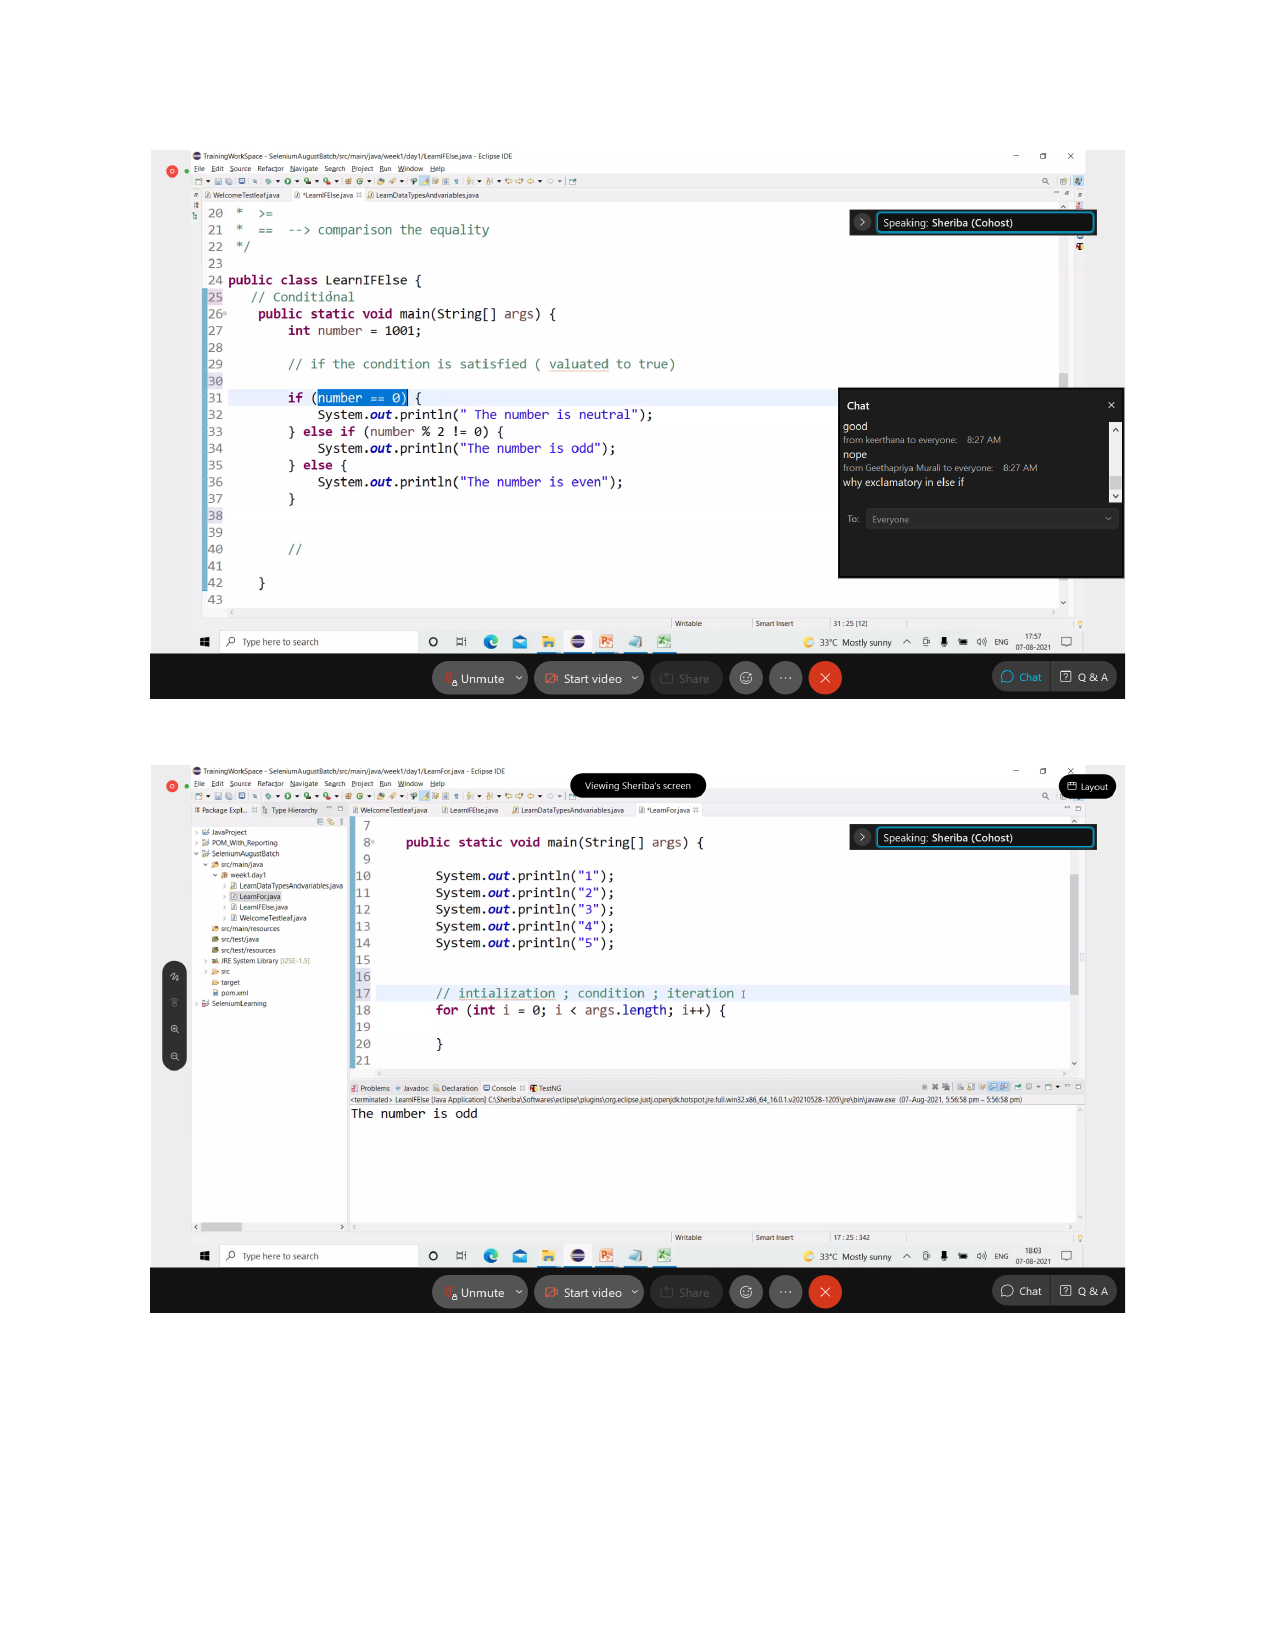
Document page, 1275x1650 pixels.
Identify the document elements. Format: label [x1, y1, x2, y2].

picture [150, 150, 1125, 699]
picture [150, 764, 1125, 1313]
